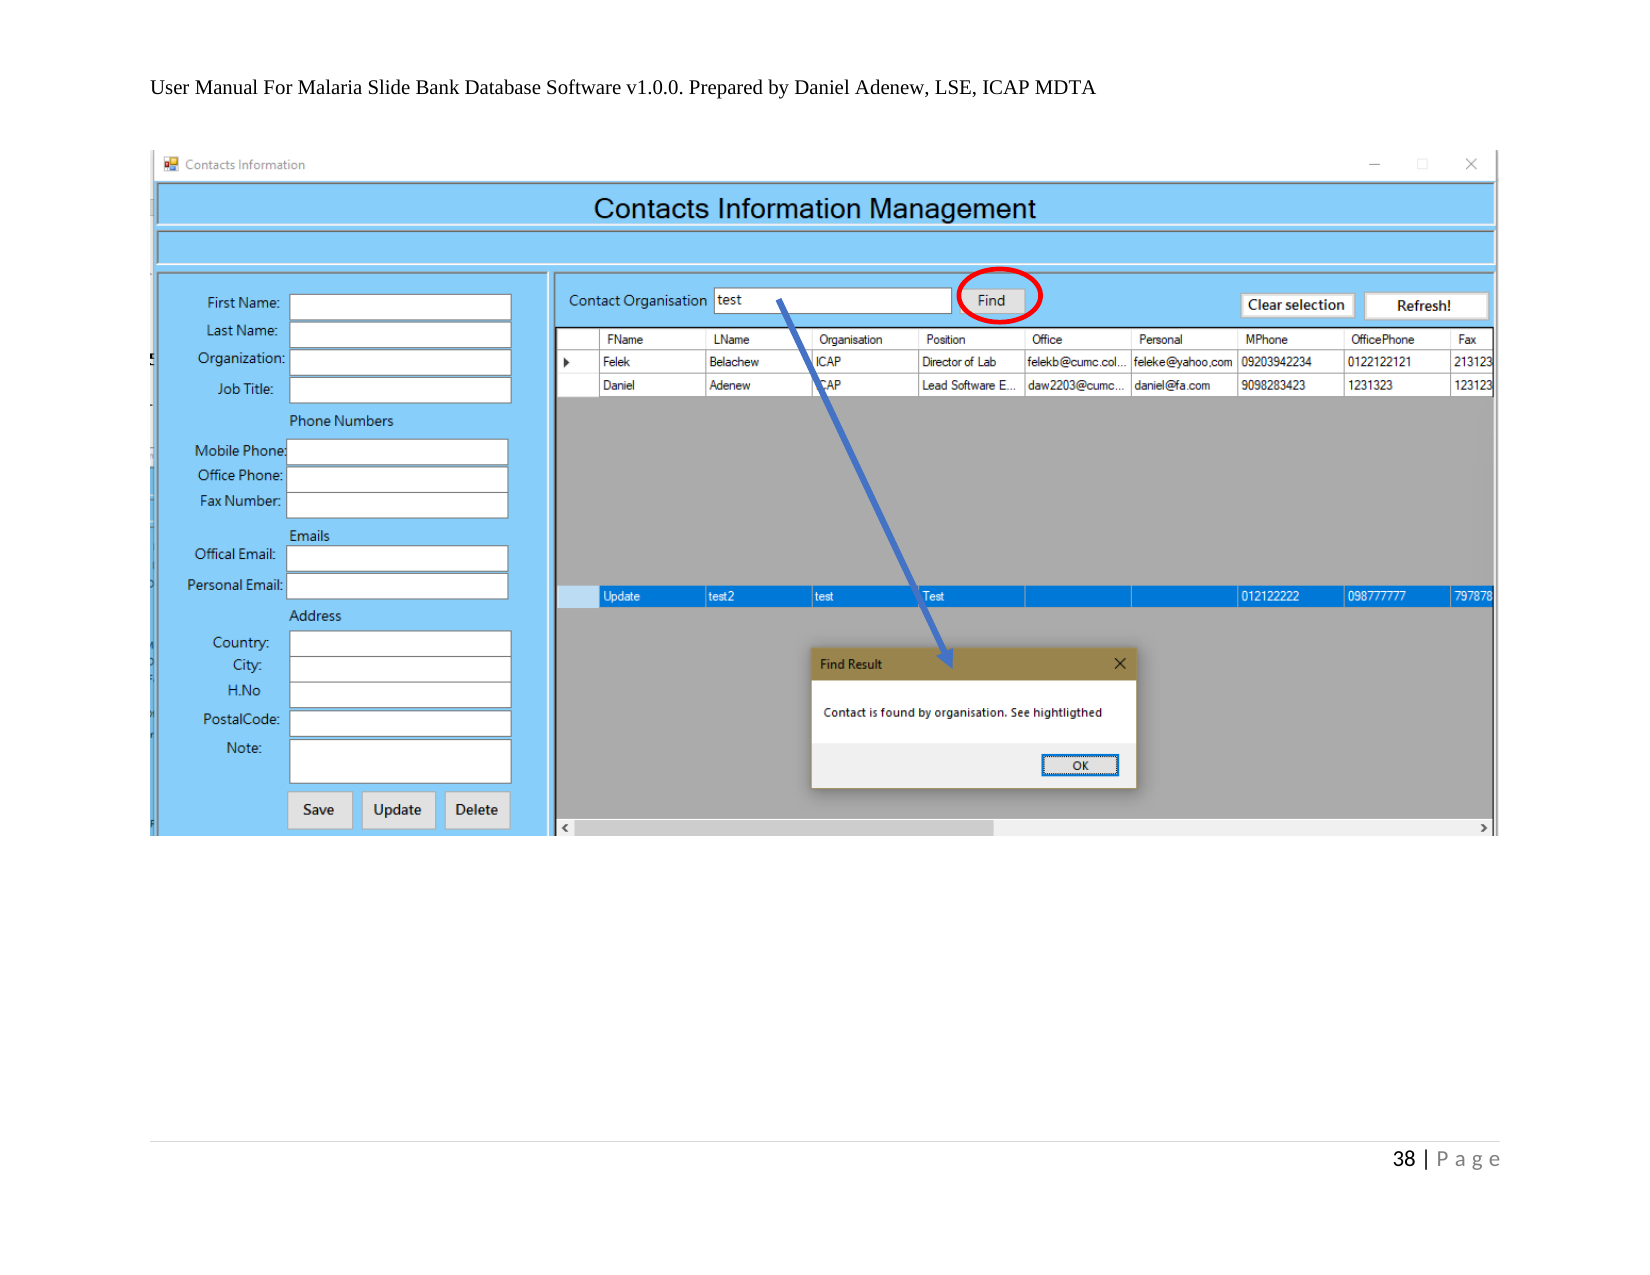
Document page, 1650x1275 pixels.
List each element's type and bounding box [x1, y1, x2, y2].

picture [150, 150, 1499, 836]
